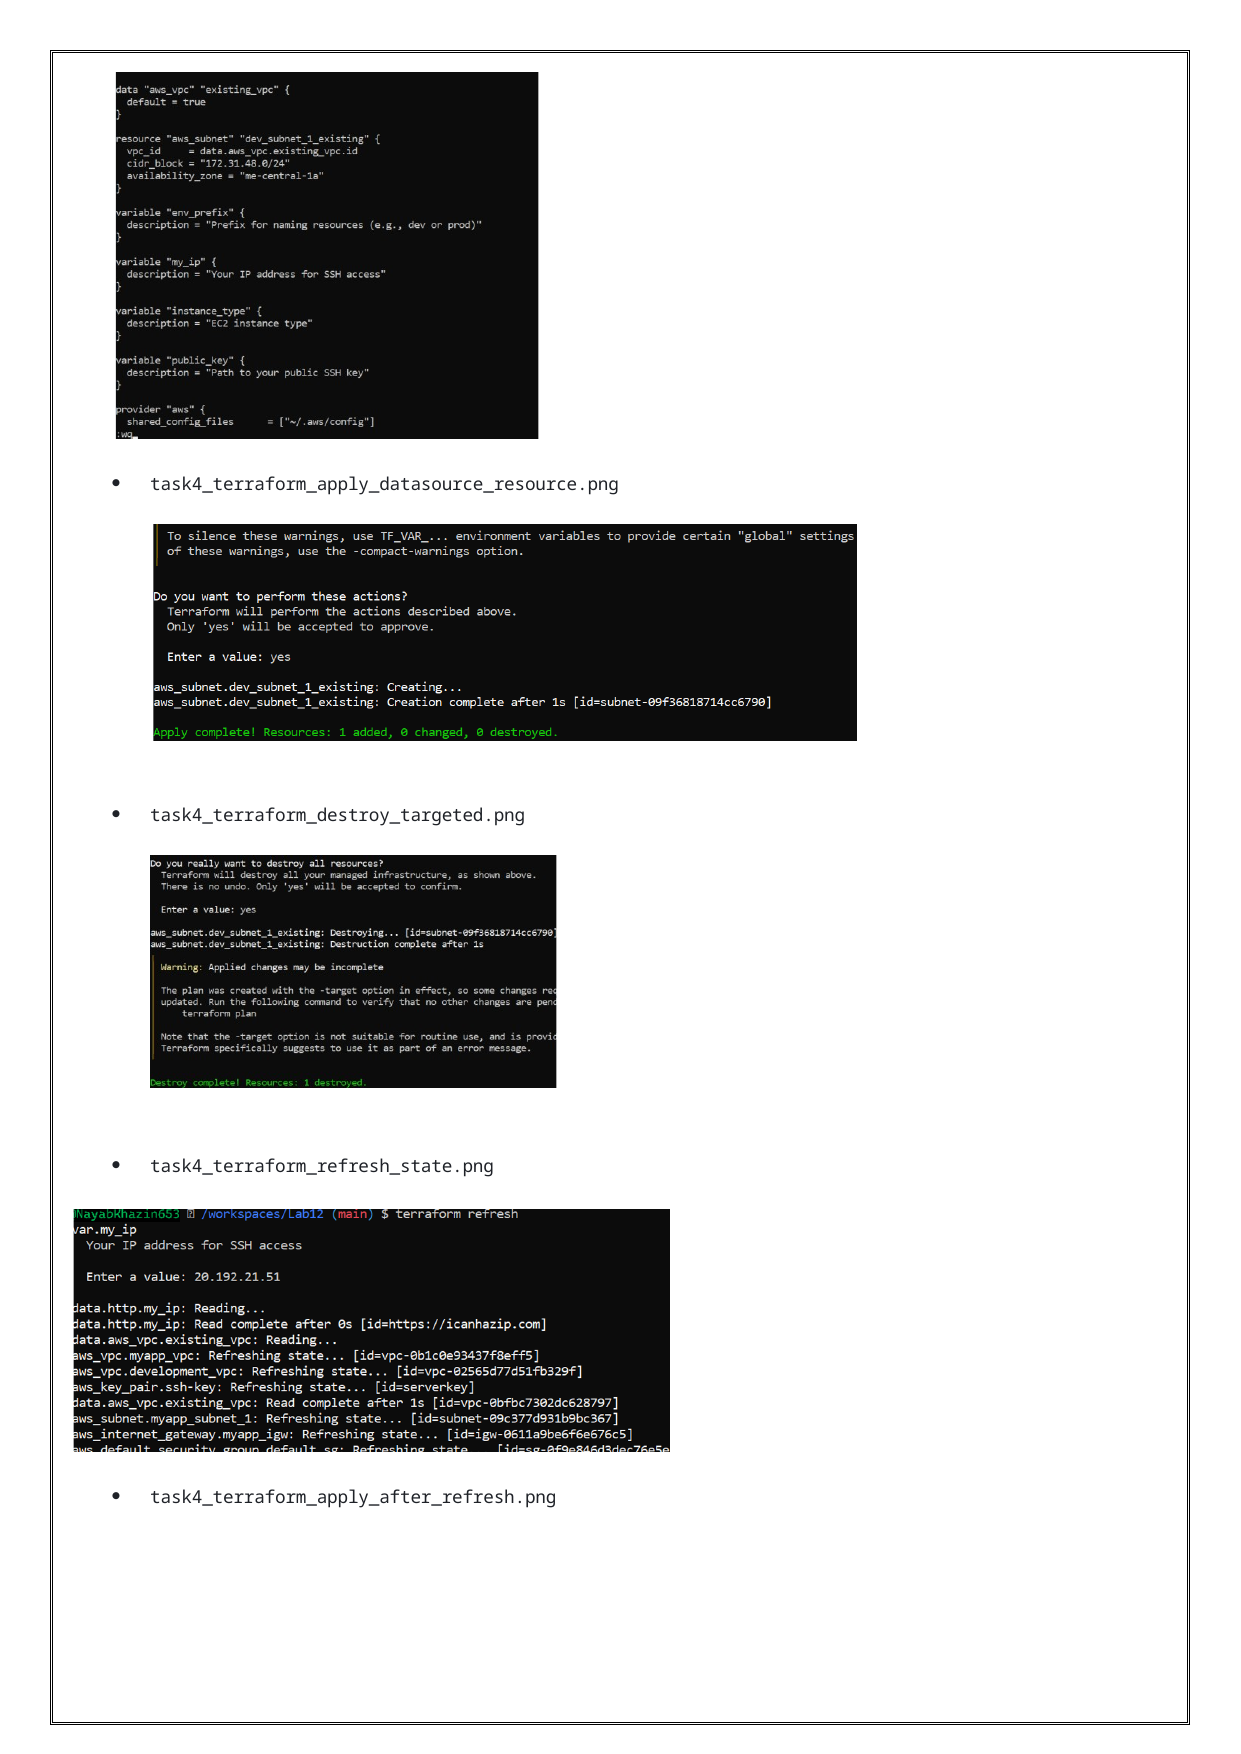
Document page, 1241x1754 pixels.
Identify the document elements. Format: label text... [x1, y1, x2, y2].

picture [150, 855, 557, 1088]
list task4_terraform_destroy_targeted.png [112, 802, 1152, 826]
list task4_terraform_refresh_state.png [112, 1153, 1152, 1177]
picture [115, 72, 539, 439]
list task4_terraform_apply_after_refresh.png [112, 1485, 1152, 1509]
picture [153, 524, 857, 741]
picture [73, 1209, 670, 1452]
list task4_terraform_apply_datasource_resource.png [112, 471, 1152, 496]
